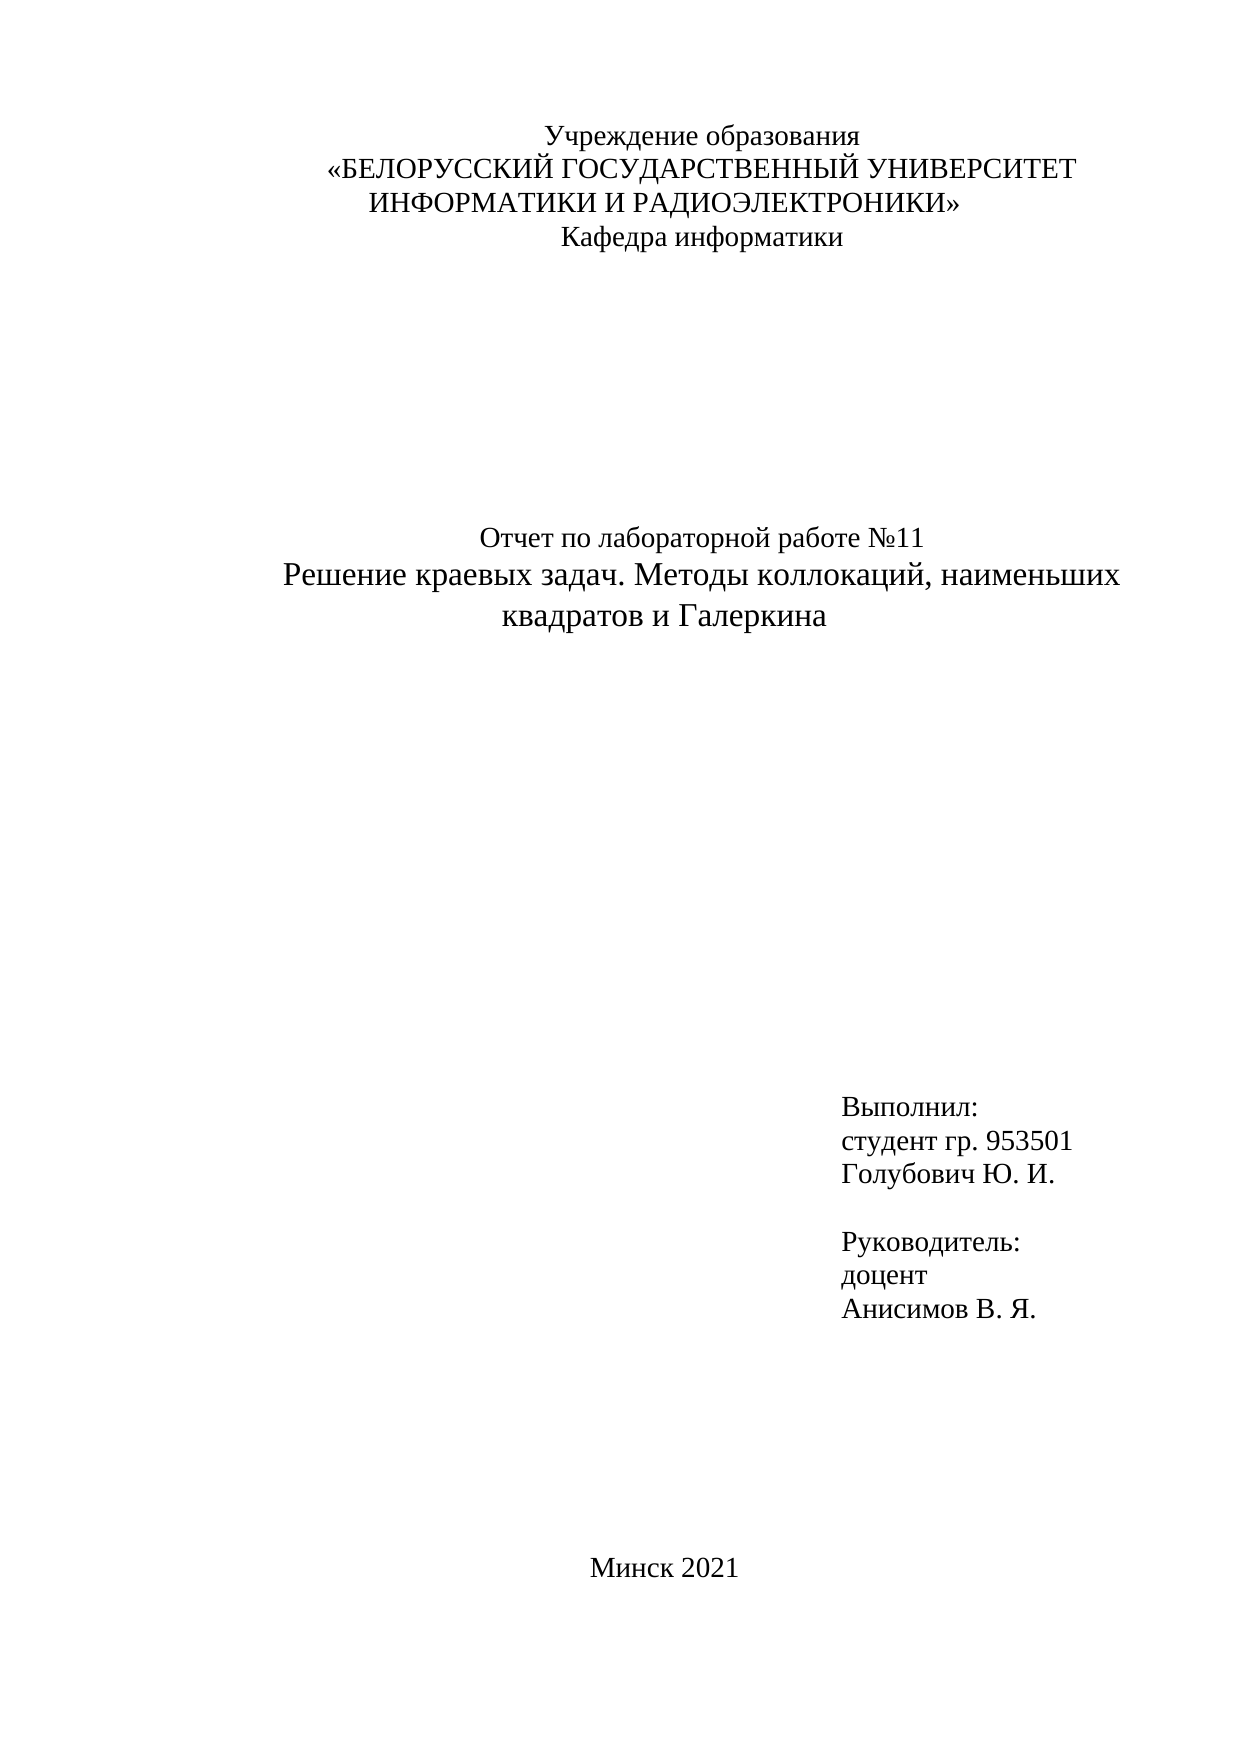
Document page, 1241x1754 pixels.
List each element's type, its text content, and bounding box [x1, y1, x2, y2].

text доцент [766, 1257, 1152, 1291]
text студент гр. 953501 [766, 1123, 1152, 1157]
text «БЕЛОРУССКИЙ ГОСУДАРСТВЕННЫЙ УНИВЕРСИТЕТ ИНФОРМАТИКИ И РАДИОЭЛЕКТРОНИКИ» [177, 152, 1152, 219]
text Отчет по лабораторной работе №11 [177, 521, 1152, 554]
text Учреждение образования [177, 118, 1152, 152]
text Минск 2021 [177, 1550, 1152, 1583]
text Анисимов В. Я. [177, 1291, 1152, 1324]
text Кафедра информатики [177, 219, 1152, 252]
text Выполнил: [177, 1089, 1152, 1123]
text Руководитель: [177, 1224, 1152, 1257]
text Голубович Ю. И. [177, 1157, 1152, 1190]
text Решение краевых задач. Методы коллокаций, наименьших квадратов и Галеркина [177, 554, 1152, 634]
